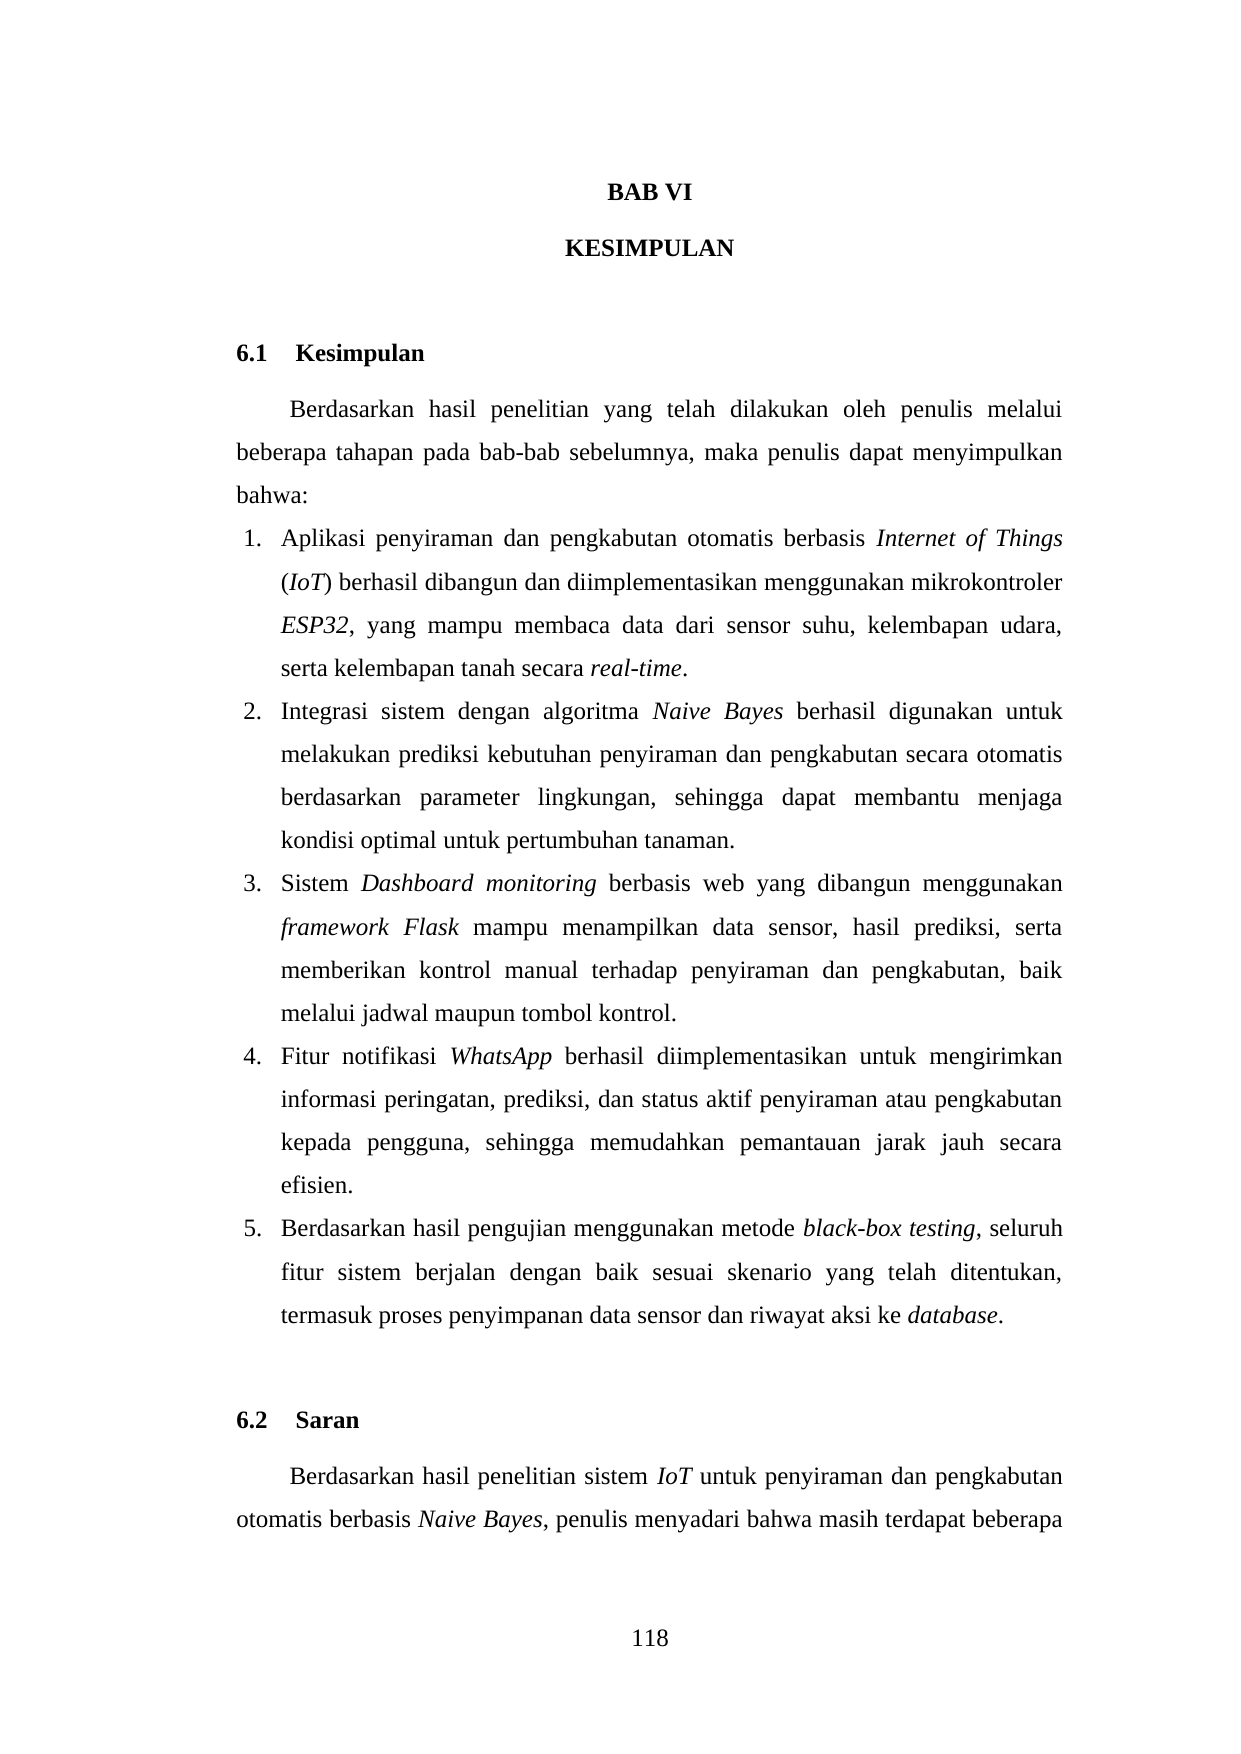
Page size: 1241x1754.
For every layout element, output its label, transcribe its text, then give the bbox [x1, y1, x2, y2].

list Sistem Dashboard monitoring berbasis web yang dibangun menggunakan framework Flask mampu menampilkan data sensor, hasil prediksi, serta memberikan kontrol manual terhadap penyiraman dan pengkabutan, baik melalui jadwal maupun tombol kontrol. [243, 868, 1063, 1027]
subtitle KESIMPULAN [236, 233, 1063, 262]
list Integrasi sistem dengan algoritma Naive Bayes berhasil digunakan untuk melakukan prediksi kebutuhan penyiraman dan pengkabutan secara otomatis berdasarkan parameter lingkungan, sehingga dapat membantu menjaga kondisi optimal untuk pertumbuhan tanaman. [243, 696, 1063, 854]
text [236, 1461, 1063, 1533]
subtitle Saran [236, 1405, 1063, 1434]
list Aplikasi penyiraman dan pengkabutan otomatis berbasis Internet of Things (IoT) berhasil dibangun dan diimplementasikan menggunakan mikrokontroler ESP32, yang mampu membaca data dari sensor suhu, kelembapan udara, serta kelembapan tanah secara real-time. [243, 523, 1063, 682]
subtitle Kesimpulan [236, 338, 1063, 367]
subtitle BAB VI [236, 177, 1063, 206]
text Berdasarkan hasil penelitian yang telah dilakukan oleh penulis melalui beberapa tahapan pada bab-bab sebelumnya, maka penulis dapat menyimpulkan bahwa: [236, 394, 1063, 509]
list Fitur notifikasi WhatsApp berhasil diimplementasikan untuk mengirimkan informasi peringatan, prediksi, dan status aktif penyiraman atau pengkabutan kepada pengguna, sehingga memudahkan pemantauan jarak jauh secara efisien. [243, 1041, 1063, 1199]
list Berdasarkan hasil pengujian menggunakan metode black-box testing, seluruh fitur sistem berjalan dengan baik sesuai skenario yang telah ditentukan, termasuk proses penyimpanan data sensor dan riwayat aksi ke database. [243, 1213, 1063, 1328]
